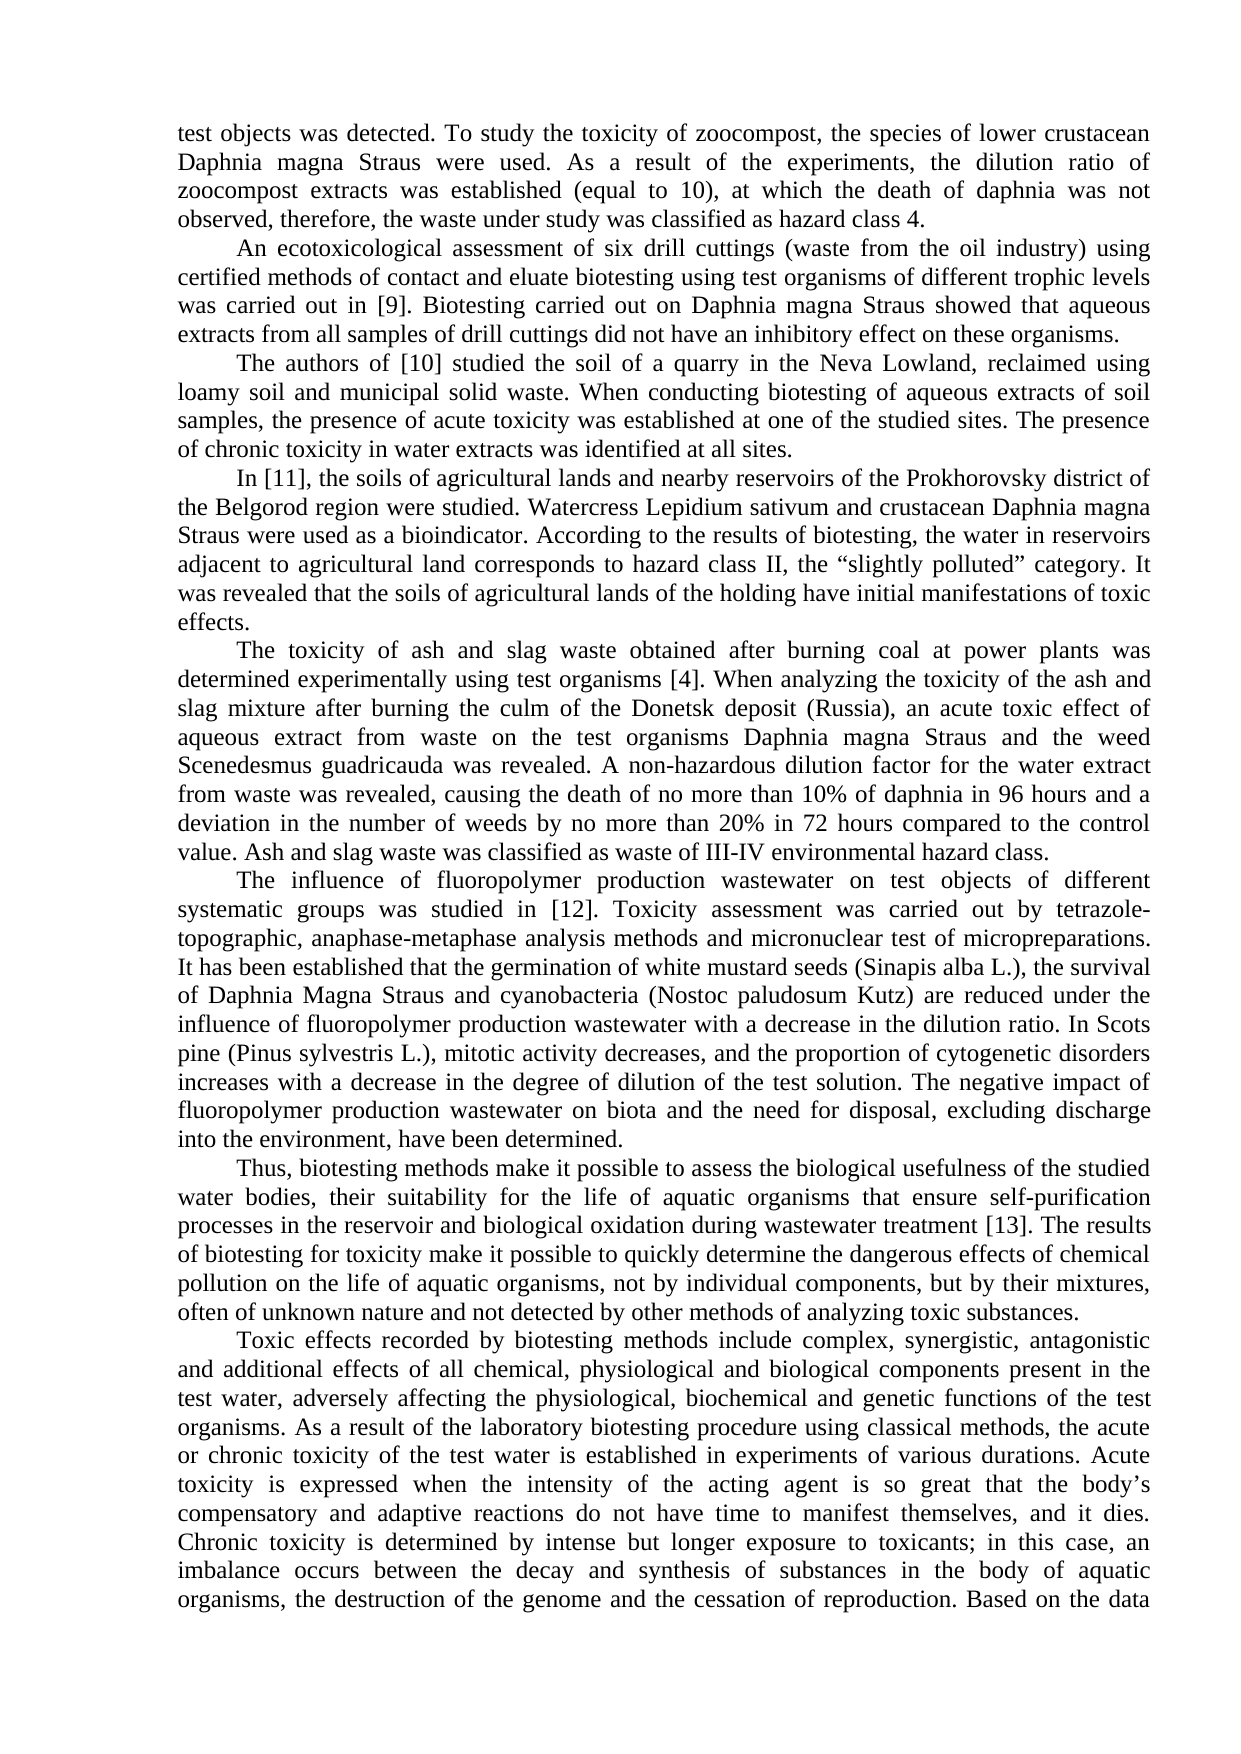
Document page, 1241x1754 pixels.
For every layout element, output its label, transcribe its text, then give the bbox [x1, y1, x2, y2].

text The influence of fluoropolymer production wastewater on test objects of different systematic groups was studied in [12]. Toxicity assessment was carried out by tetrazole-topographic, anaphase-metaphase analysis methods and micronuclear test of micropreparations. It has been established that the germination of white mustard seeds (Sinapis alba L.), the survival of Daphnia Magna Straus and cyanobacteria (Nostoc paludosum Kutz) are reduced under the influence of fluoropolymer production wastewater with a decrease in the dilution ratio. In Scots pine (Pinus sylvestris L.), mitotic activity decreases, and the proportion of cytogenetic disorders increases with a decrease in the degree of dilution of the test solution. The negative impact of fluoropolymer production wastewater on biota and the need for disposal, excluding discharge into the environment, have been determined. [177, 866, 1152, 1153]
text Thus, biotesting methods make it possible to assess the biological usefulness of the studied water bodies, their suitability for the life of aquatic organisms that ensure self-purification processes in the reservoir and biological oxidation during wastewater treatment [13]. The results of biotesting for toxicity make it possible to quickly determine the dangerous effects of chemical pollution on the life of aquatic organisms, not by individual components, but by their mixtures, often of unknown nature and not detected by other methods of analyzing toxic substances. [177, 1153, 1152, 1326]
text An ecotoxicological assessment of six drill cuttings (waste from the oil industry) using certified methods of contact and eluate biotesting using test organisms of different trophic levels was carried out in [9]. Biotesting carried out on Daphnia magna Straus showed that aqueous extracts from all samples of drill cuttings did not have an inhibitory effect on these organisms. [177, 233, 1152, 348]
text The authors of [10] studied the soil of a quarry in the Neva Lowland, reclaimed using loamy soil and municipal solid waste. When conducting biotesting of aqueous extracts of soil samples, the presence of acute toxicity was established at one of the studied sites. The presence of chronic toxicity in water extracts was identified at all sites. [177, 348, 1152, 463]
text The toxicity of ash and slag waste obtained after burning coal at power plants was determined experimentally using test organisms [4]. When analyzing the toxicity of the ash and slag mixture after burning the culm of the Donetsk deposit (Russia), an acute toxic effect of aqueous extract from waste on the test organisms Daphnia magna Straus and the weed Scenedesmus guadricauda was revealed. A non-hazardous dilution factor for the water extract from waste was revealed, causing the death of no more than 10% of daphnia in 96 hours and a deviation in the number of weeds by no more than 20% in 72 hours compared to the control value. Ash and slag waste was classified as waste of III-IV environmental hazard class. [177, 636, 1152, 866]
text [177, 1326, 1152, 1613]
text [177, 118, 1152, 233]
text In [11], the soils of agricultural lands and nearby reservoirs of the Prokhorovsky district of the Belgorod region were studied. Watercress Lepidium sativum and crustacean Daphnia magna Straus were used as a bioindicator. According to the results of biotesting, the water in reservoirs adjacent to agricultural land corresponds to hazard class II, the “slightly polluted” category. It was revealed that the soils of agricultural lands of the holding have initial manifestations of toxic effects. [177, 463, 1152, 636]
